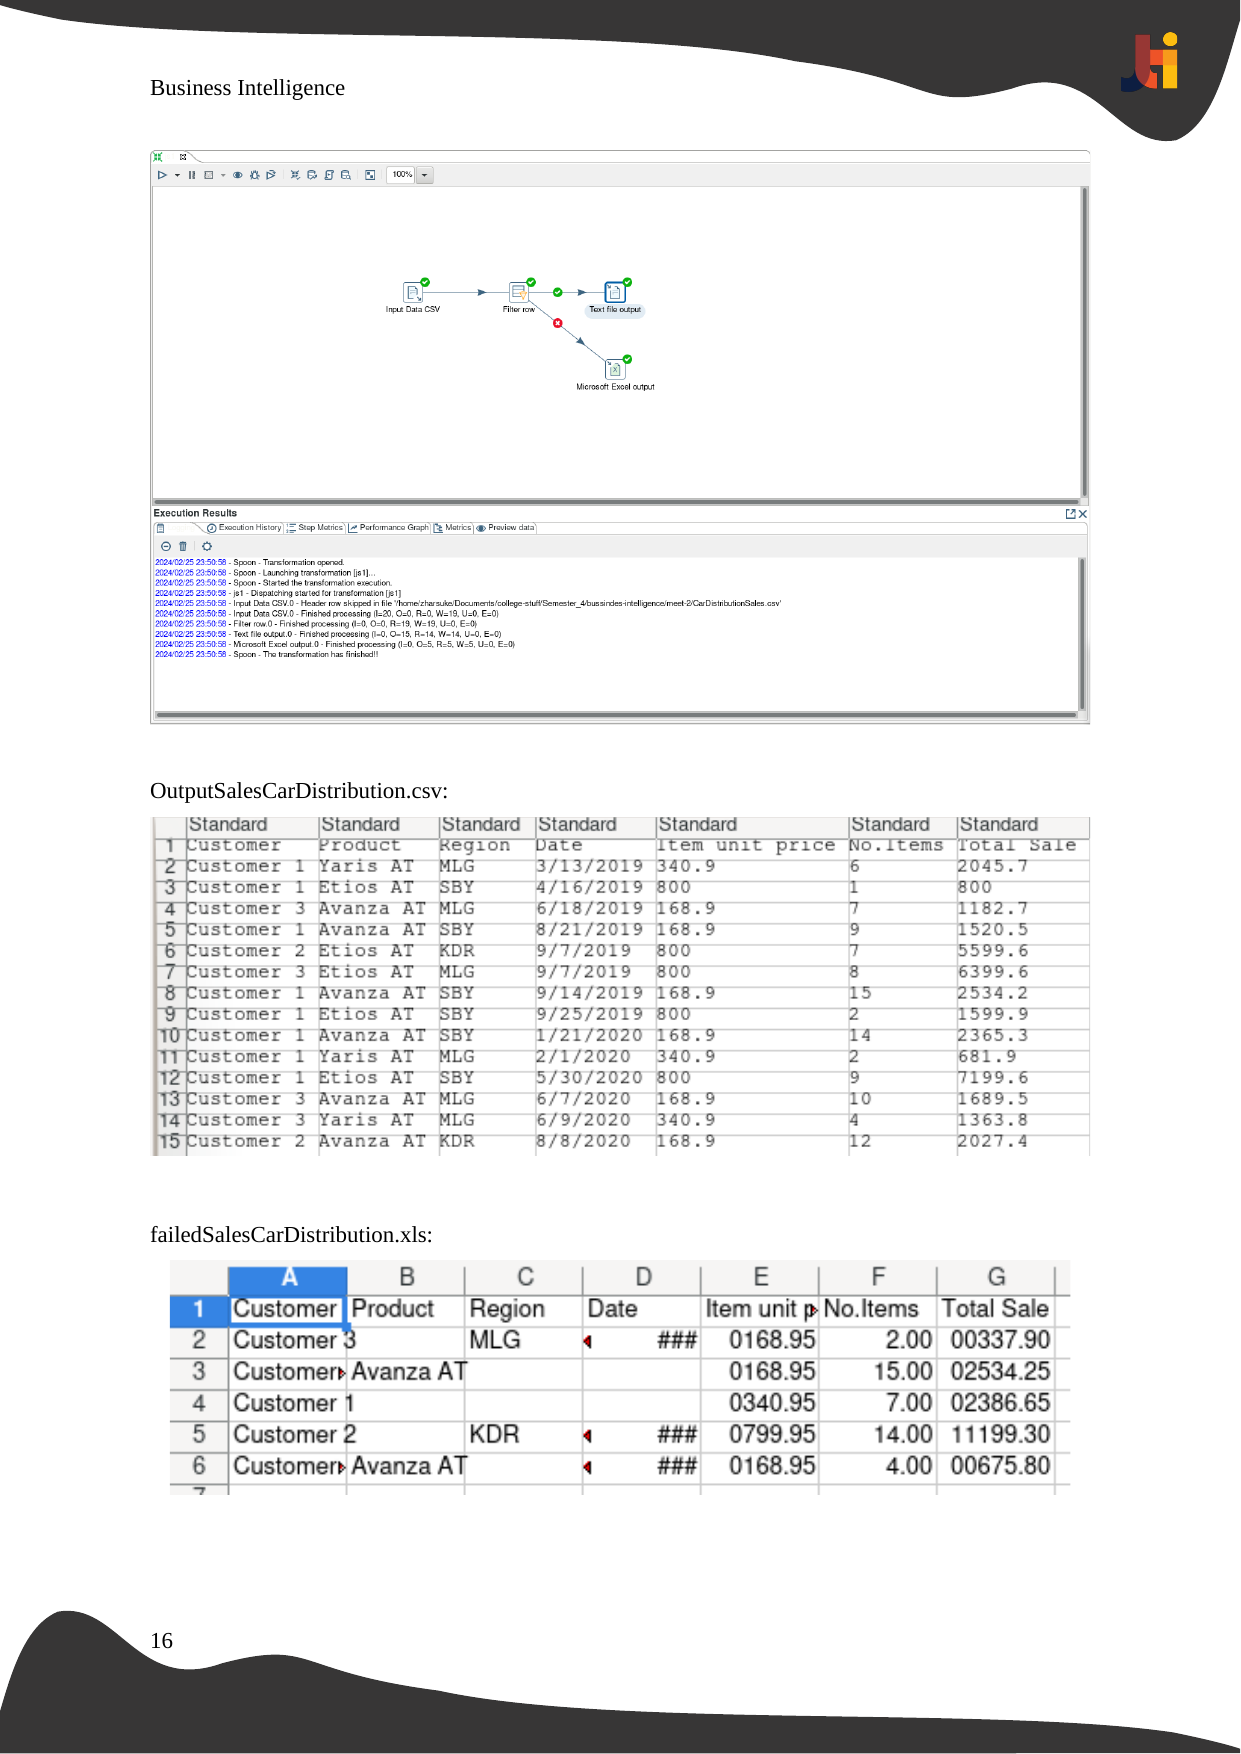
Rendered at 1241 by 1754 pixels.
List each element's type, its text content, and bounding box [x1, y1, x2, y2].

picture [150, 150, 1091, 725]
picture [169, 1260, 1071, 1495]
picture [150, 817, 1091, 1156]
text failedSalesCarDistribution.xls: [150, 1221, 1090, 1248]
text OutputSalesCarDistribution.csv: [150, 777, 1090, 804]
picture [1121, 32, 1178, 92]
